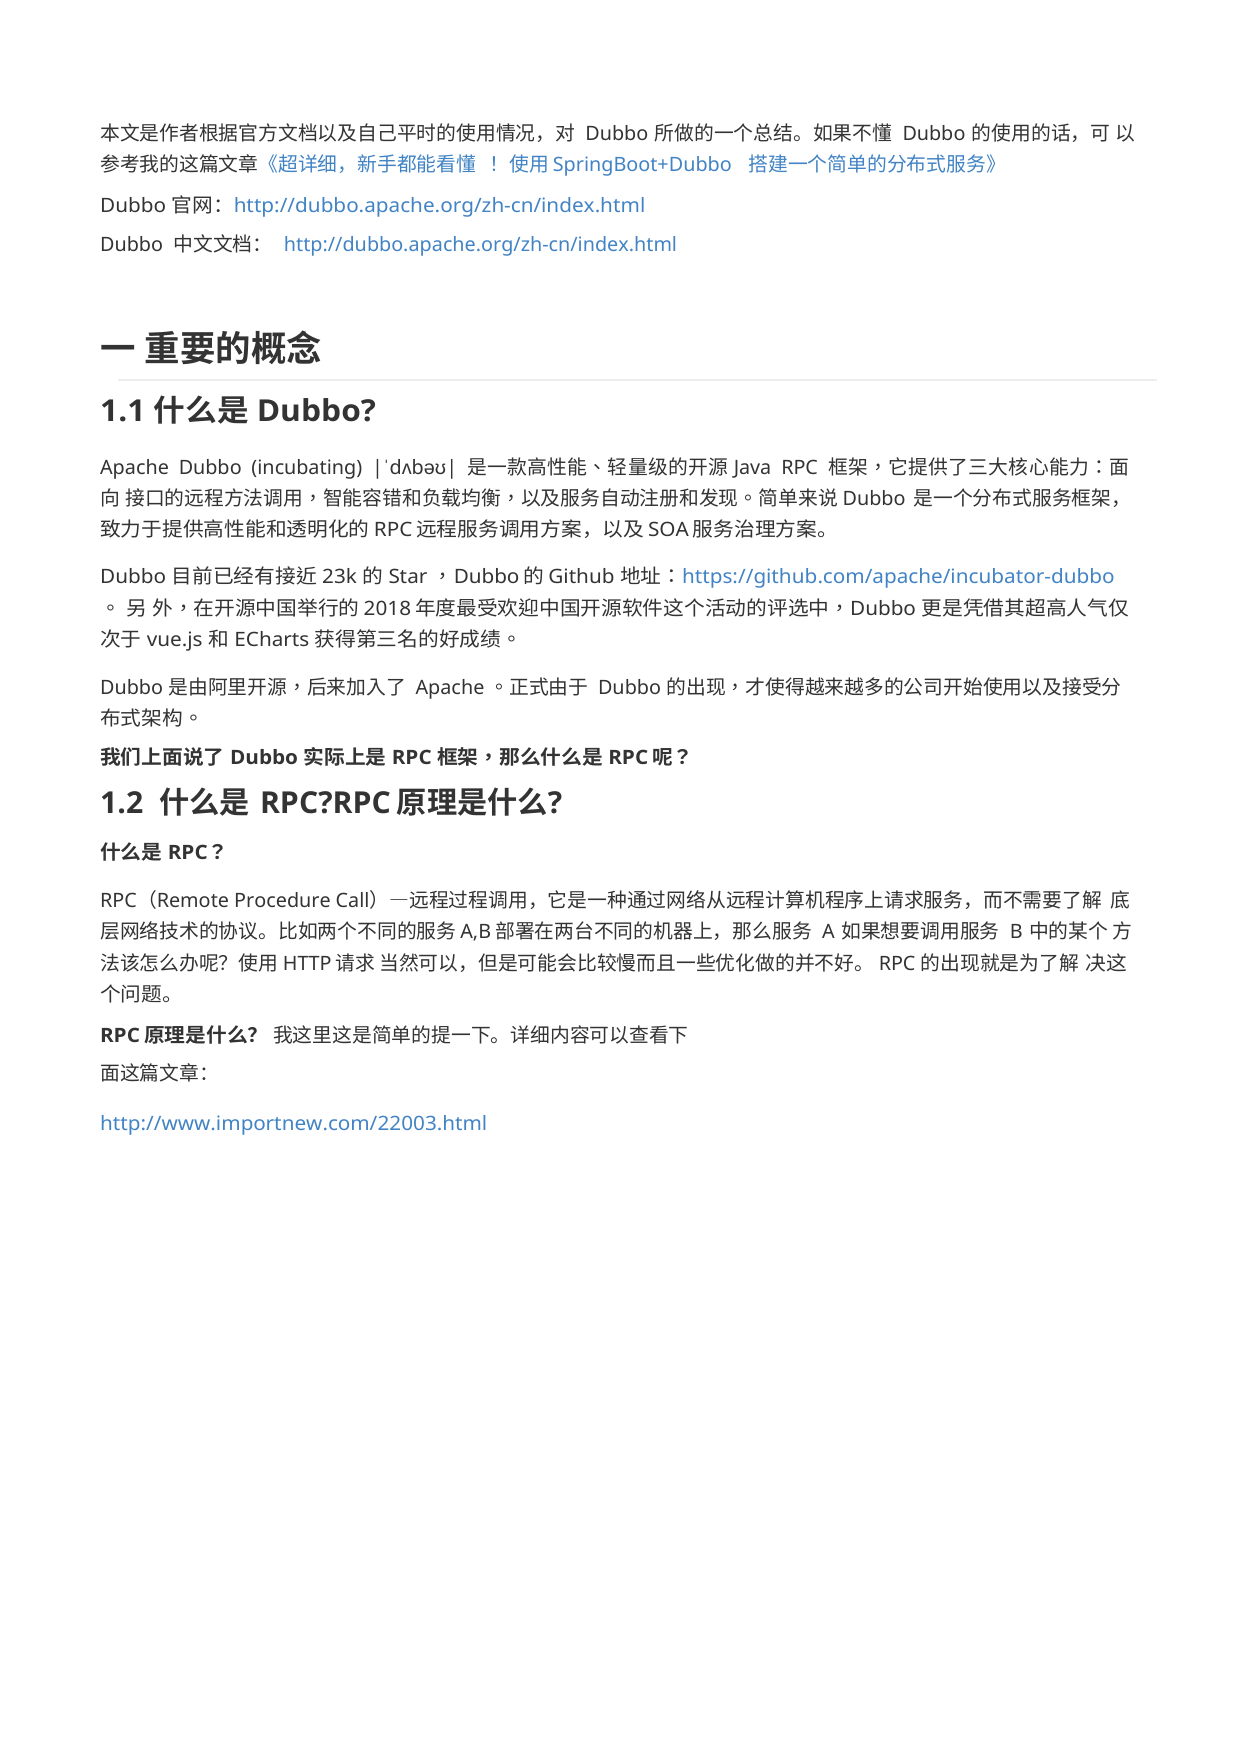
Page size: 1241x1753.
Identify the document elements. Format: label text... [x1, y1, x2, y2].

text 什么是 RPC？ [100, 838, 1137, 865]
text Dubbo 目前已经有接近 23k 的 Star ，Dubbo的Github 地址：https://github.com/apache/incubator-dubbo 。 另 外，在开源中国举行的2018年度最受欢迎中国开源软件这个活动的评选中，Dubbo 更是凭借其超高人气仅次于 vue.js 和 ECharts 获得第三名的好成绩。 [100, 559, 1134, 652]
text 本文是作者根据官方文档以及自己平时的使用情况，对 Dubbo 所做的一个总结。如果不懂 Dubbo 的使用的话，可 以参考我的这篇文章《超详细，新手都能看懂 ！使用SpringBoot+Dubbo 搭建一个简单的分布式服务》 [100, 115, 1137, 178]
subtitle 我们上面说了 Dubbo 实际上是 RPC 框架，那么什么是 RPC呢？ [100, 744, 1137, 771]
text RPC原理是什么？ 我这里这是简单的提一下。详细内容可以查看下面这篇文章： [100, 1019, 695, 1086]
text Dubbo 官网：http://dubbo.apache.org/zh-cn/index.html Dubbo 中文文档： http://dubbo.apache.org/zh-cn/index.html [100, 189, 678, 257]
text Dubbo 是由阿里开源，后来加入了 Apache 。正式由于 Dubbo 的出现，才使得越来越多的公司开始使用以及接受分 布式架构。 [100, 669, 1137, 732]
subtitle 1.1 什么是 Dubbo? [100, 389, 1137, 430]
text Apache Dubbo (incubating) |ˈdʌbəʊ| 是一款高性能、轻量级的开源Java RPC 框架，它提供了三大核心能力：面向 接口的远程方法调用，智能容错和负载均衡，以及服务自动注册和发现。简单来说 Dubbo 是一个分布式服务框架， 致力于提供高性能和透明化的RPC远程服务调用方案，以及SOA服务治理方案。 [100, 449, 1131, 543]
subtitle 一 重要的概念 [100, 323, 1137, 371]
text RPC（Remote Procedure Call）—远程过程调用，它是一种通过网络从远程计算机程序上请求服务，而不需要了解 底层网络技术的协议。比如两个不同的服务A,B部署在两台不同的机器上，那么服务 A 如果想要调用服务 B 中的某个 方法该怎么办呢？使用 HTTP请求 当然可以，但是可能会比较慢而且一些优化做的并不好。 RPC 的出现就是为了解 决这个问题。 [100, 882, 1137, 1007]
text 1.2 什么是 RPC?RPC原理是什么? [100, 781, 1137, 823]
text http://www.importnew.com/22003.html [100, 1109, 1137, 1136]
